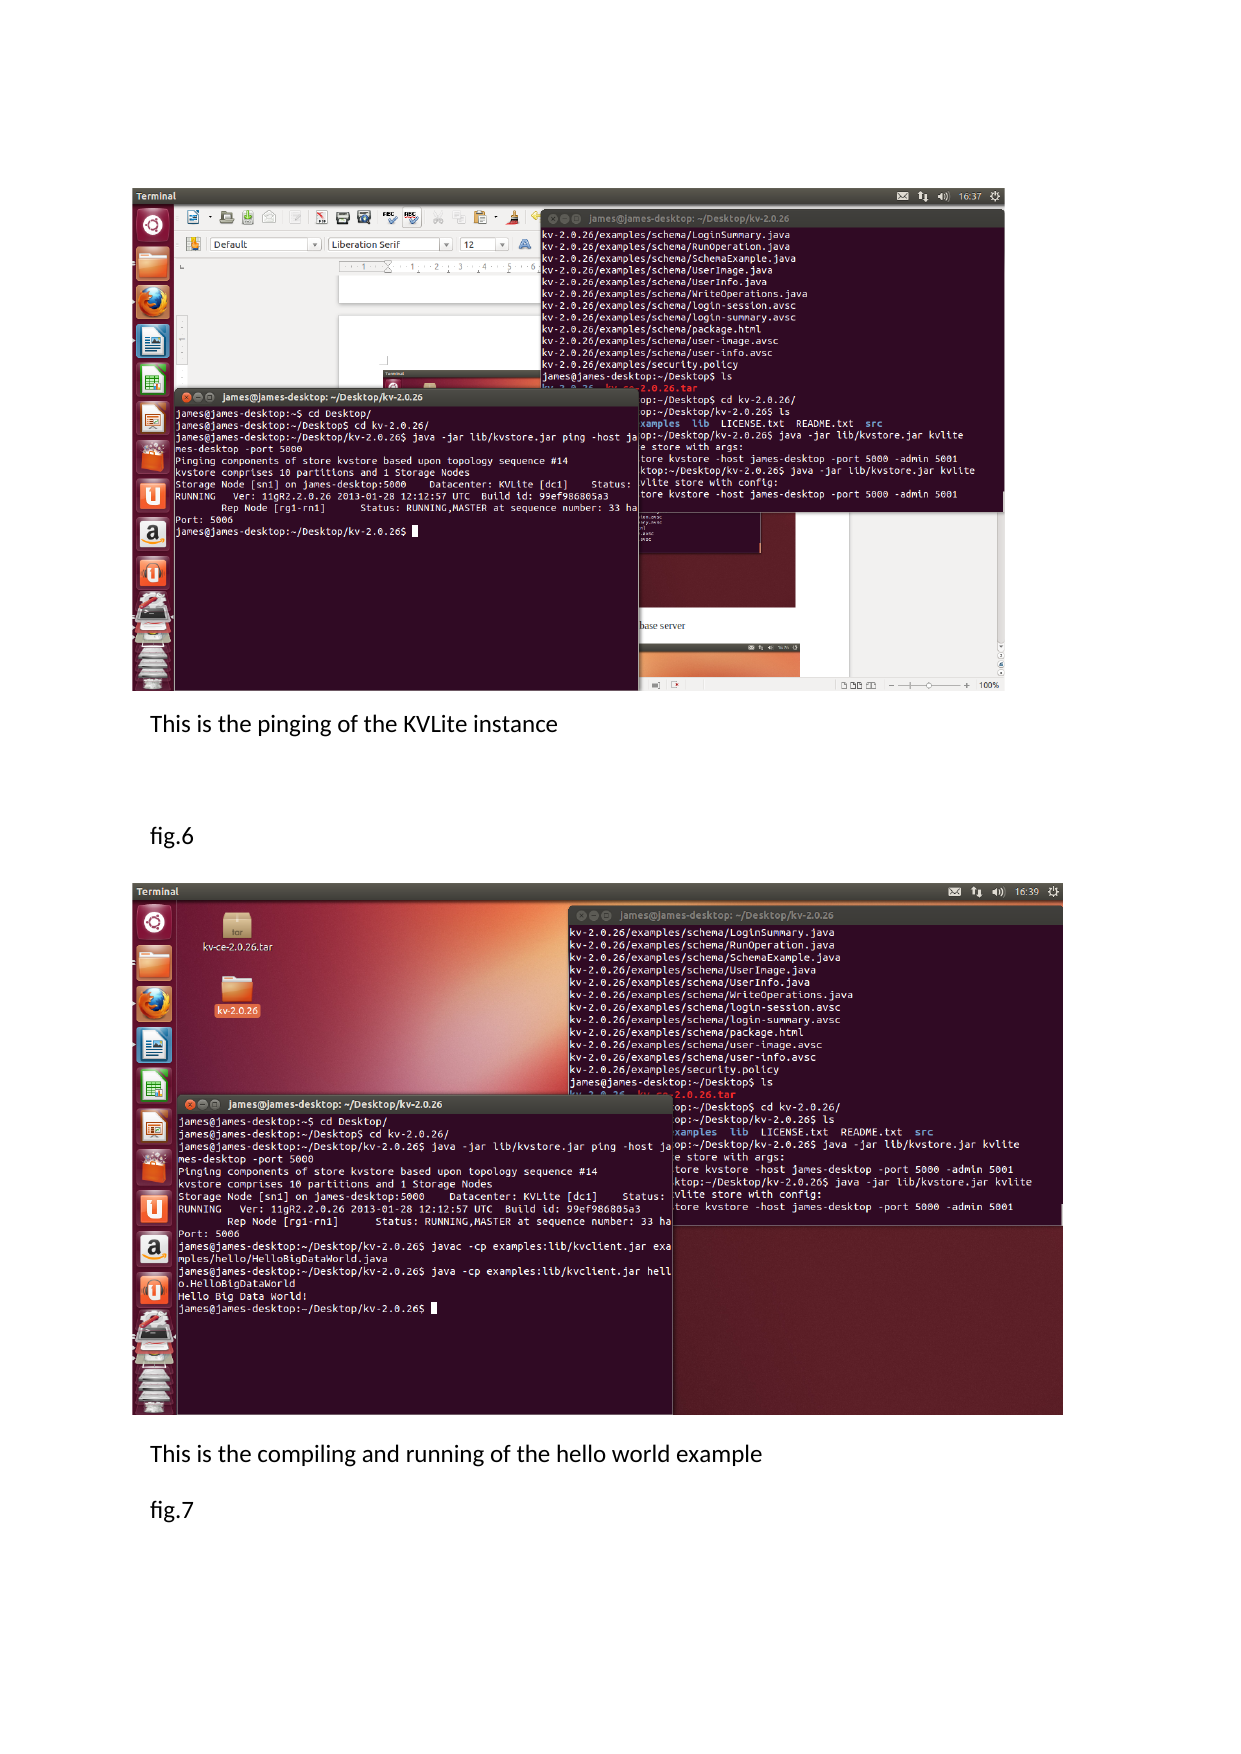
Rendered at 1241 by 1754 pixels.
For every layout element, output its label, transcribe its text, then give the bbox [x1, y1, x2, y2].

picture [132, 883, 1063, 1415]
picture [132, 188, 1005, 691]
text fig.7 [150, 1494, 1090, 1525]
text fig.6 [150, 820, 1090, 851]
text This is the pinging of the KVLite instance [150, 708, 1090, 739]
